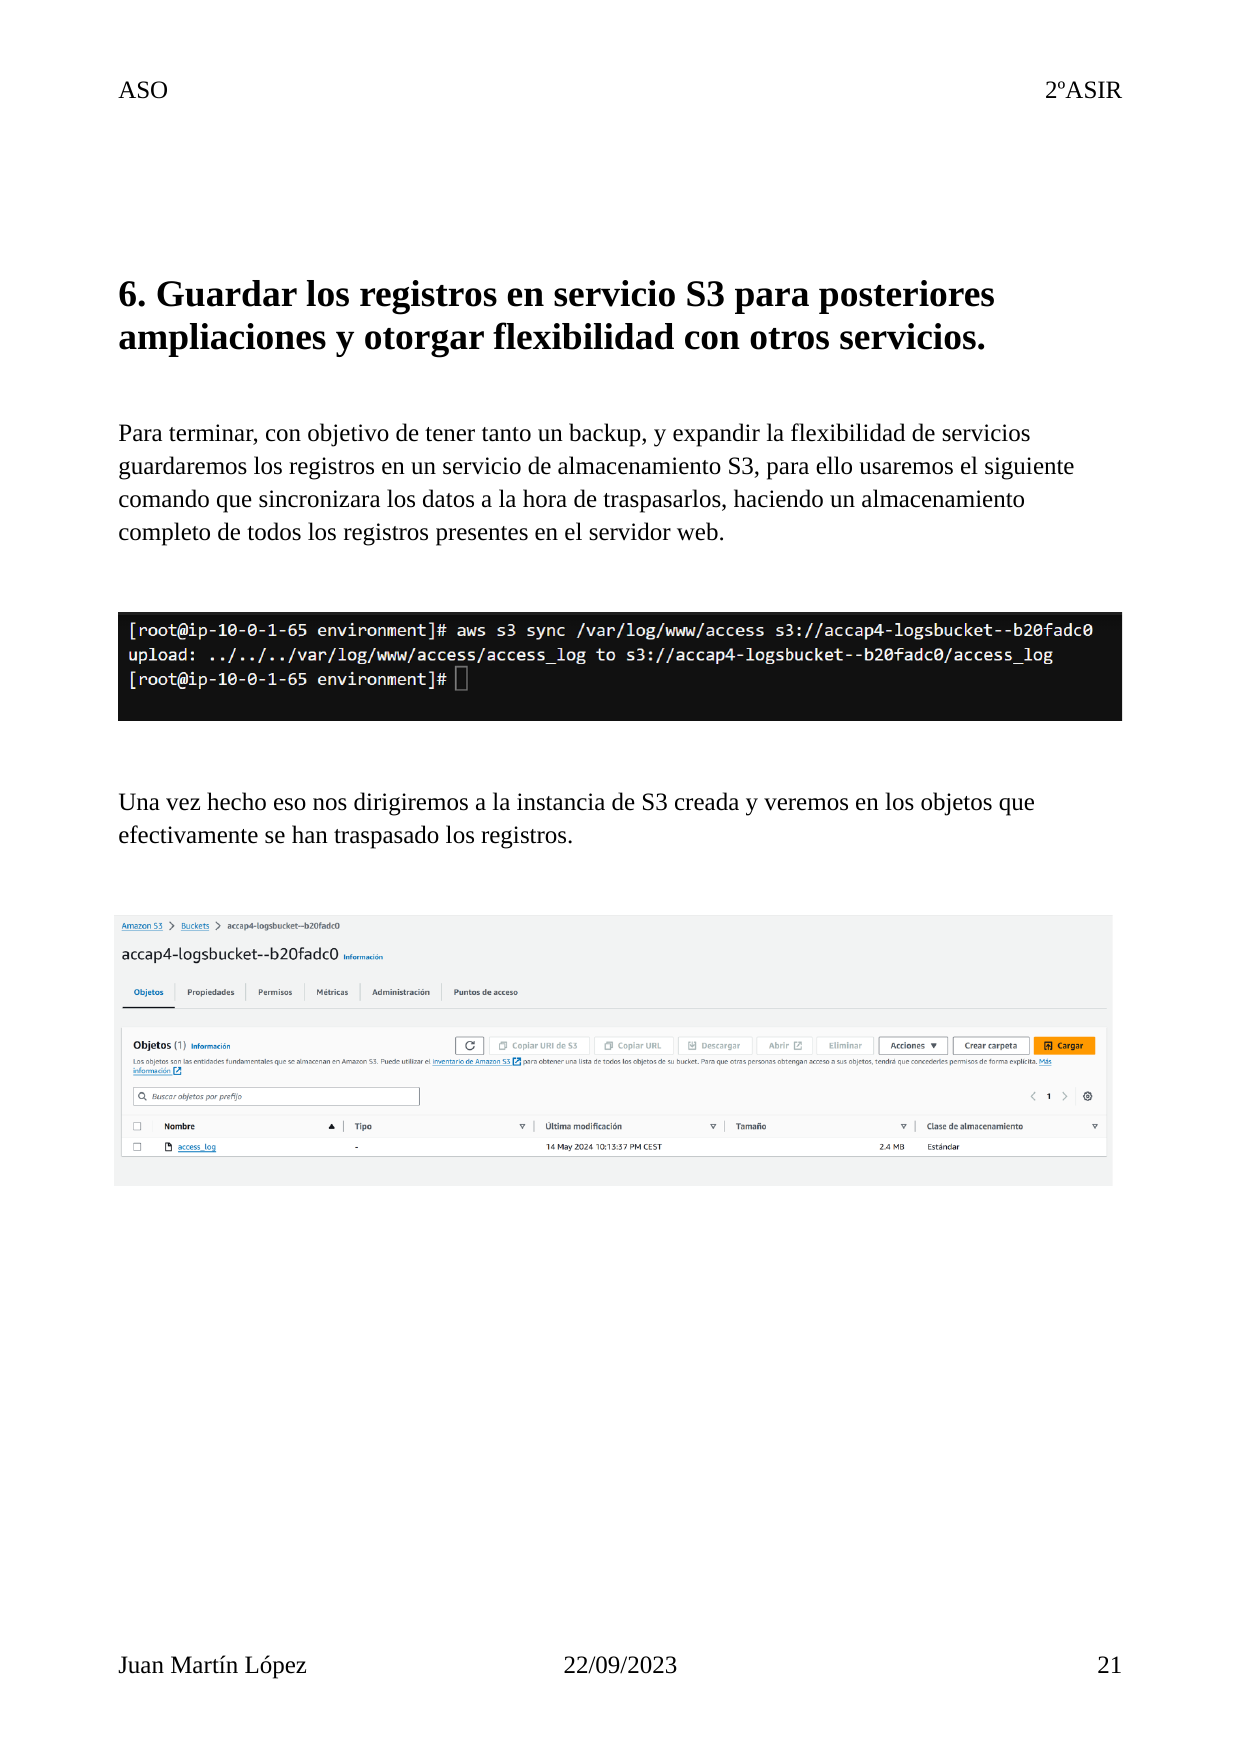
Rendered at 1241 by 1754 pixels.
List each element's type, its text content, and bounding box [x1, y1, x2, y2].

picture [118, 612, 1123, 721]
subtitle 6. Guardar los registros en servicio S3 para posteriores ampliaciones y otorgar flexibilidad con otros servicios. [118, 271, 1122, 358]
text Una vez hecho eso nos dirigiremos a la instancia de S3 creada y veremos en los objetos que efectivamente se han traspasado los registros. [118, 787, 1122, 849]
picture [112, 915, 1111, 1185]
text Para terminar, con objetivo de tener tanto un backup, y expandir la flexibilidad de servicios guardaremos los registros en un servicio de almacenamiento S3, para ello usaremos el siguiente comando que sincronizara los datos a la hora de traspasarlos, haciendo un almacenamiento completo de todos los registros presentes en el servidor web. [118, 418, 1122, 546]
